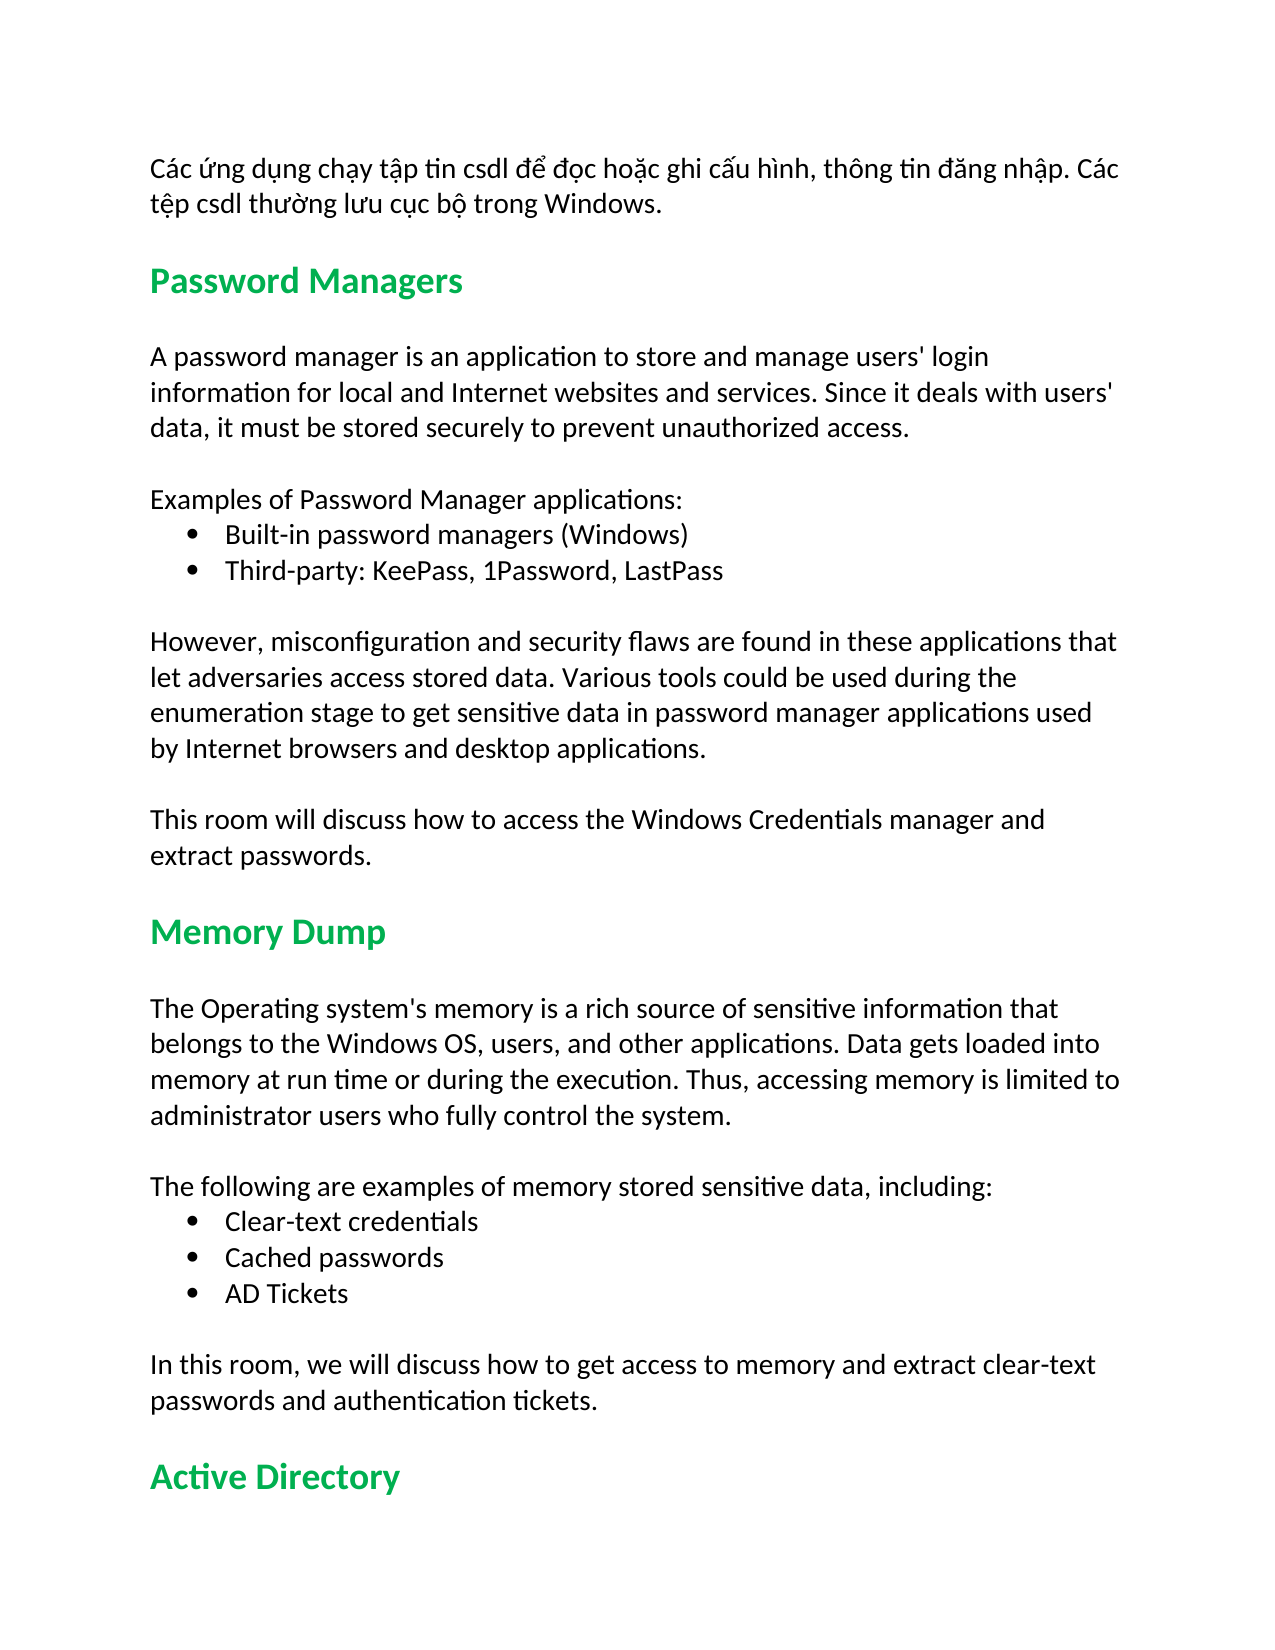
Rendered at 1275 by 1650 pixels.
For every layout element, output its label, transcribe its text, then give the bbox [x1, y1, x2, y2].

list Built-in password managers (Windows) [187, 516, 1125, 552]
text This room will discuss how to access the Windows Credentials manager and extract passwords. [150, 801, 1125, 873]
text In this room, we will discuss how to get access to memory and extract clear-text passwords and authentication tickets. [150, 1346, 1125, 1417]
text Các ứng dụng chạy tập tin csdl để đọc hoặc ghi cấu hình, thông tin đăng nhập. Các tệp csdl thường lưu cục bộ trong Windows. [150, 150, 1125, 221]
text Memory Dump [150, 908, 1125, 954]
list Cached passwords [187, 1239, 1125, 1275]
list Clear-text credentials [187, 1203, 1125, 1239]
list Third-party: KeePass, 1Password, LastPass [187, 552, 1125, 588]
text The Operating system's memory is a rich source of sensitive information that belongs to the Windows OS, users, and other applications. Data gets loaded into memory at run time or during the execution. Thus, accessing memory is limited to administrator users who fully control the system. [150, 990, 1125, 1132]
text Active Directory [150, 1453, 1125, 1499]
text The following are examples of memory stored sensitive data, including: [150, 1168, 1125, 1203]
list AD Tickets [187, 1275, 1125, 1310]
text Examples of Password Manager applications: [150, 481, 1125, 516]
text Password Managers [150, 257, 1125, 303]
text A password manager is an application to store and manage users' login information for local and Internet websites and services. Since it deals with users' data, it must be stored securely to prevent unauthorized access. [150, 338, 1125, 445]
text However, misconfiguration and security flaws are found in these applications that let adversaries access stored data. Various tools could be used during the enumeration stage to get sensitive data in password manager applications used by Internet browsers and desktop applications. [150, 623, 1125, 766]
